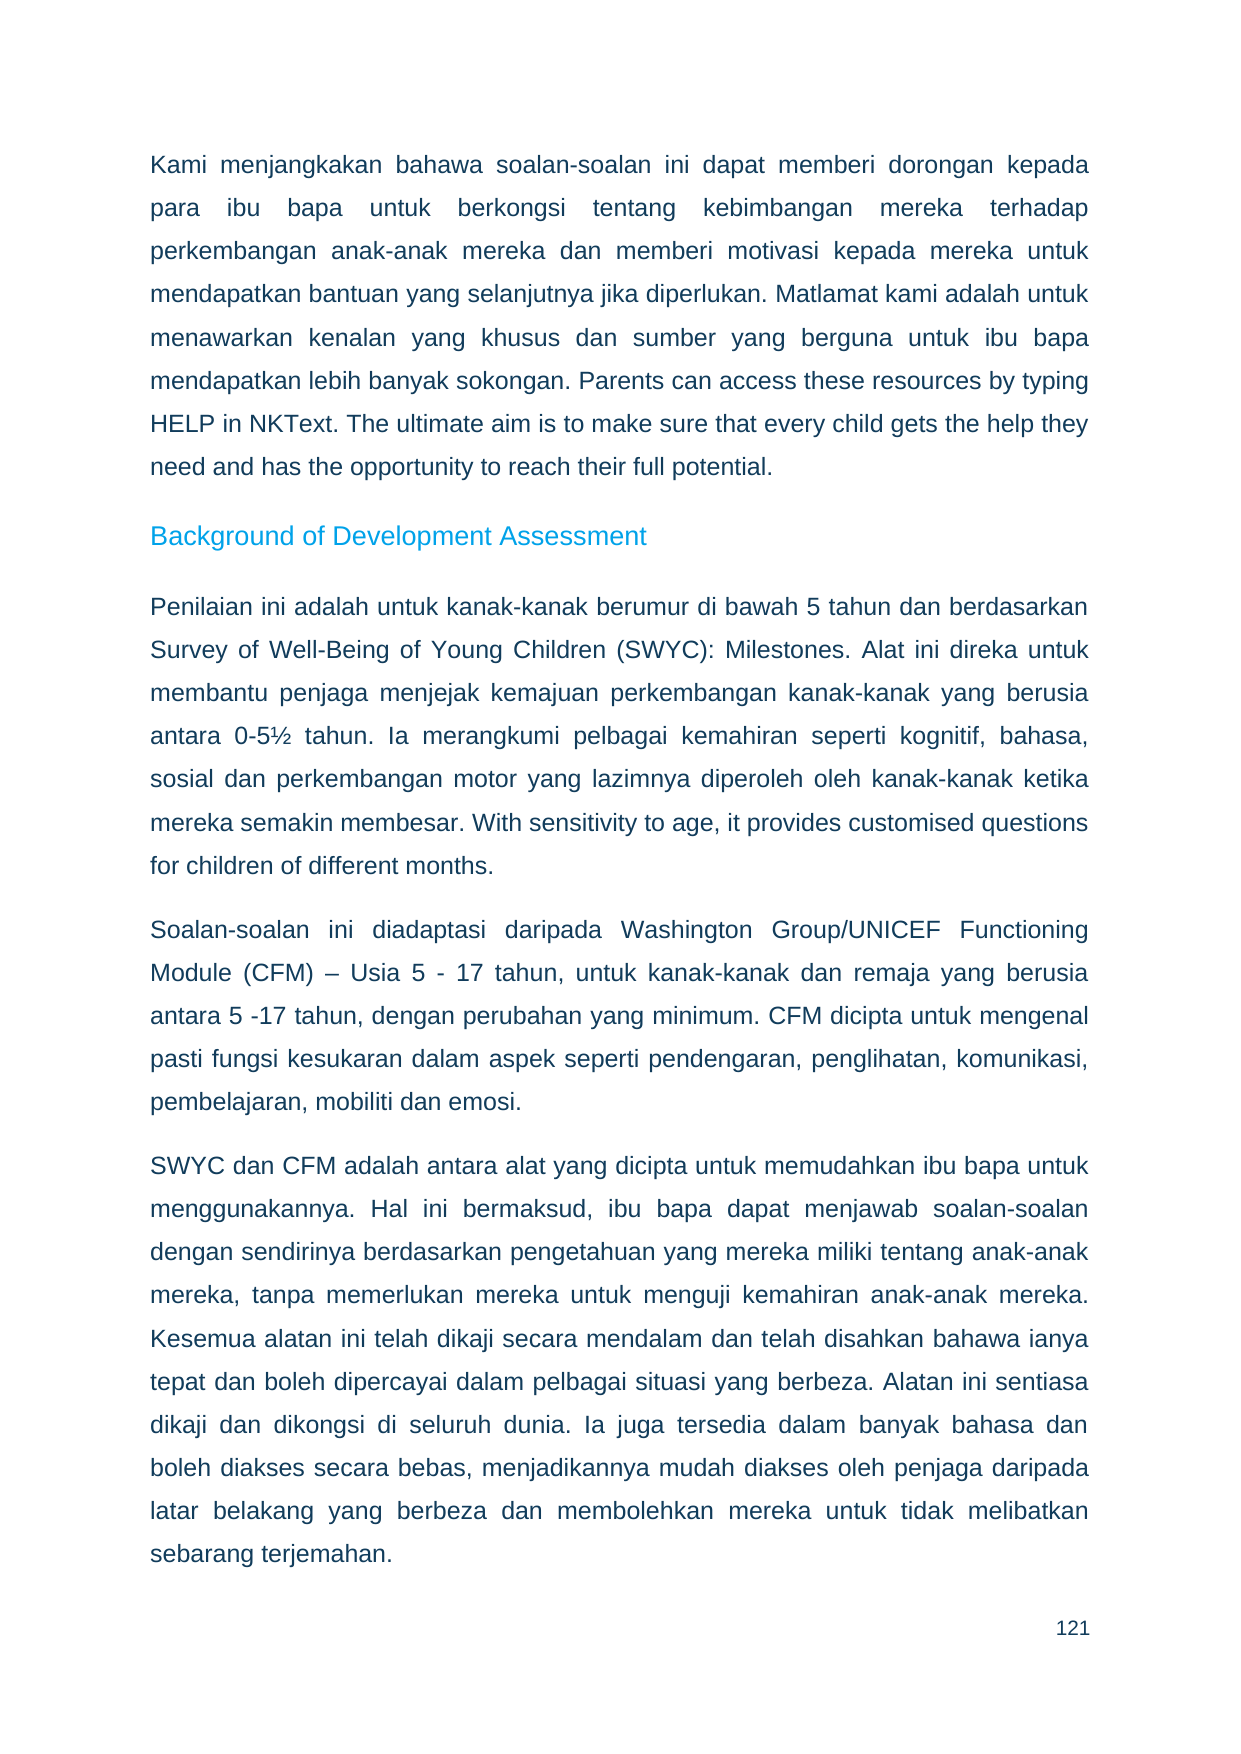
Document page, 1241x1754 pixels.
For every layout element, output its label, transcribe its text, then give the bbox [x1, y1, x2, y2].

text SWYC dan CFM adalah antara alat yang dicipta untuk memudahkan ibu bapa untuk menggunakannya. Hal ini bermaksud, ibu bapa dapat menjawab soalan-soalan dengan sendirinya berdasarkan pengetahuan yang mereka miliki tentang anak-anak mereka, tanpa memerlukan mereka untuk menguji kemahiran anak-anak mereka. Kesemua alatan ini telah dikaji secara mendalam dan telah disahkan bahawa ianya tepat dan boleh dipercayai dalam pelbagai situasi yang berbeza. Alatan ini sentiasa dikaji dan dikongsi di seluruh dunia. Ia juga tersedia dalam banyak bahasa dan boleh diakses secara bebas, menjadikannya mudah diakses oleh penjaga daripada latar belakang yang berbeza dan membolehkan mereka untuk tidak melibatkan sebarang terjemahan. [150, 1151, 1090, 1568]
text Penilaian ini adalah untuk kanak-kanak berumur di bawah 5 tahun dan berdasarkan Survey of Well-Being of Young Children (SWYC): Milestones. Alat ini direka untuk membantu penjaga menjejak kemajuan perkembangan kanak-kanak yang berusia antara 0-5½ tahun. Ia merangkumi pelbagai kemahiran seperti kognitif, bahasa, sosial dan perkembangan motor yang lazimnya diperoleh oleh kanak-kanak ketika mereka semakin membesar. With sensitivity to age, it provides customised questions for children of different months. [150, 592, 1090, 879]
text Soalan-soalan ini diadaptasi daripada Washington Group/UNICEF Functioning Module (CFM) – Usia 5 - 17 tahun, untuk kanak-kanak dan remaja yang berusia antara 5 -17 tahun, dengan perubahan yang minimum. CFM dicipta untuk mengenal pasti fungsi kesukaran dalam aspek seperti pendengaran, penglihatan, komunikasi, pembelajaran, mobiliti dan emosi. [150, 914, 1090, 1116]
text Kami menjangkakan bahawa soalan-soalan ini dapat memberi dorongan kepada para ibu bapa untuk berkongsi tentang kebimbangan mereka terhadap perkembangan anak-anak mereka dan memberi motivasi kepada mereka untuk mendapatkan bantuan yang selanjutnya jika diperlukan. Matlamat kami adalah untuk menawarkan kenalan yang khusus dan sumber yang berguna untuk ibu bapa mendapatkan lebih banyak sokongan. Parents can access these resources by typing HELP in NKText. The ultimate aim is to make sure that every child gets the help they need and has the opportunity to reach their full potential. [150, 150, 1090, 481]
subtitle Background of Development Assessment [150, 520, 1090, 551]
